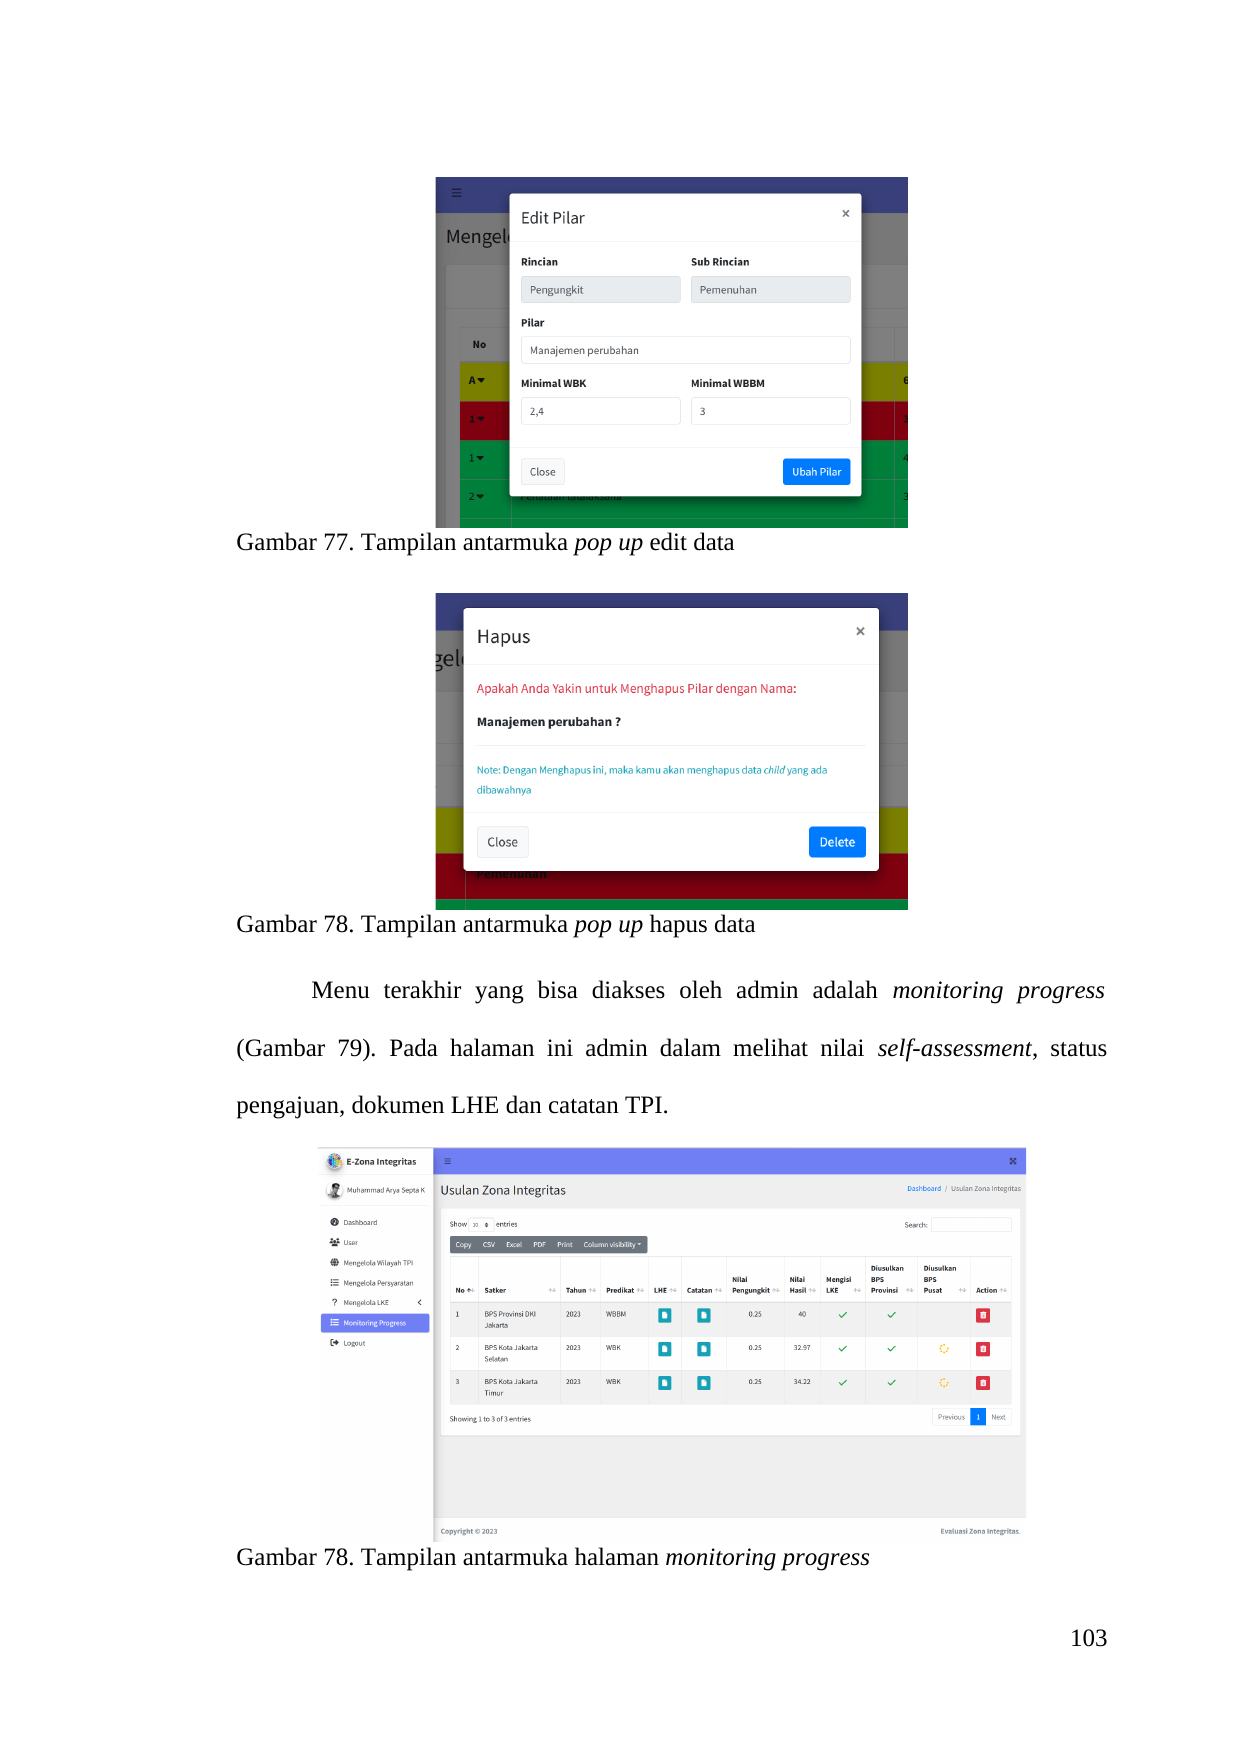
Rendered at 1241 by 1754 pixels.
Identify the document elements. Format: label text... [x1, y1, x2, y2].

text Gambar 78. Tampilan antarmuka pop up hapus data [236, 909, 1107, 938]
text Gambar 77. Tampilan antarmuka pop up edit data [236, 527, 1107, 556]
picture [317, 1147, 1027, 1542]
picture [435, 593, 908, 910]
text Gambar 78. Tampilan antarmuka halaman monitoring progress [236, 1542, 1107, 1570]
picture [435, 177, 908, 528]
text Menu terakhir yang bisa diakses oleh admin adalah monitoring progress (Gambar 79). Pada halaman ini admin dalam melihat nilai self-assessment, status pengajuan, dokumen LHE dan catatan TPI. [236, 975, 1107, 1119]
